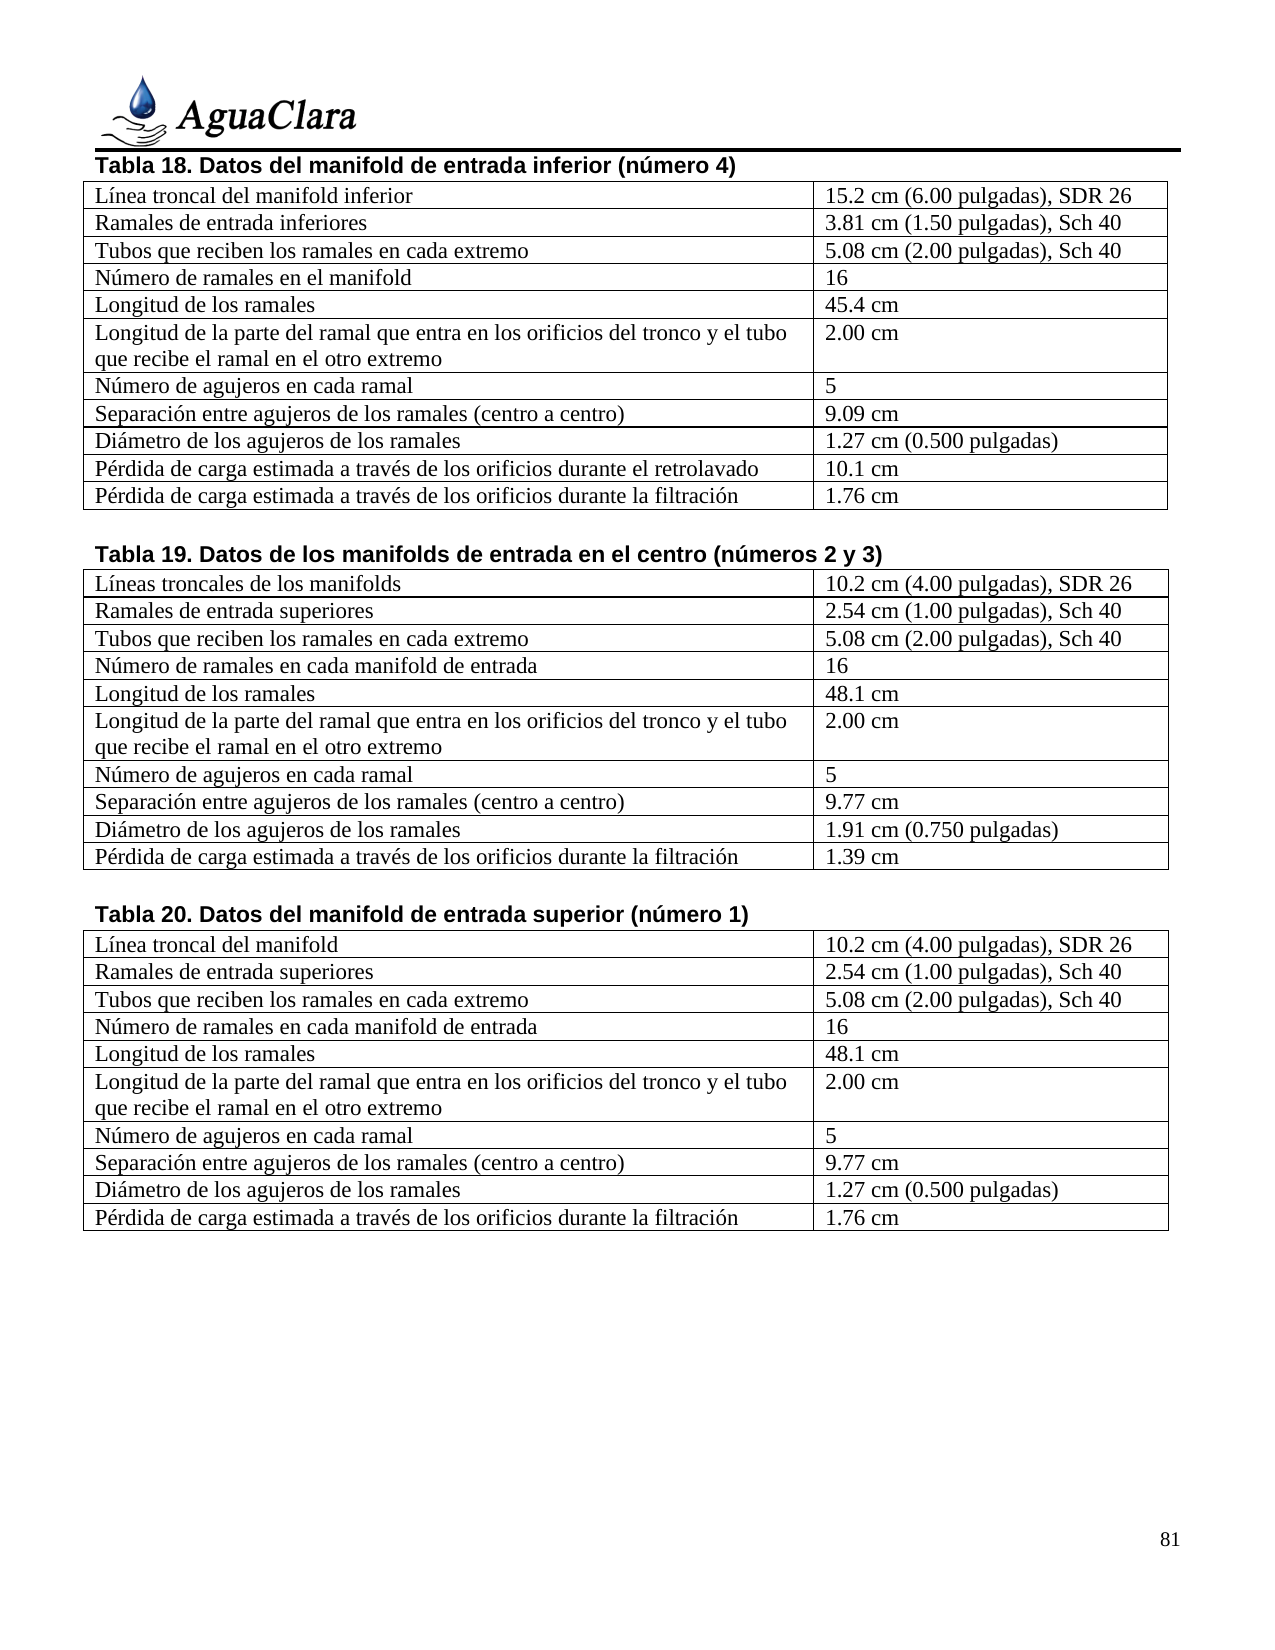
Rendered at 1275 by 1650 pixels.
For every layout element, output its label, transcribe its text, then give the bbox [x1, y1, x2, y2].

text Tabla 19. Datos de los manifolds de entrada en el centro (números 2 y 3) [94, 541, 1181, 567]
table_cell Ramales de entrada superiores [84, 958, 813, 985]
table_header 10.2 cm (4.00 pulgadas), SDR 26 [814, 570, 1168, 596]
table_cell 2.00 cm [814, 1068, 1168, 1121]
table_cell 2.54 cm (1.00 pulgadas), Sch 40 [814, 958, 1168, 985]
table_cell Tubos que reciben los ramales en cada extremo [84, 986, 813, 1012]
table_cell 48.1 cm [814, 680, 1168, 706]
table_cell Tubos que reciben los ramales en cada extremo [84, 625, 813, 651]
table_cell 16 [814, 1013, 1168, 1039]
table_cell Número de ramales en el manifold [84, 264, 813, 290]
table_cell Número de agujeros en cada ramal [84, 1122, 813, 1148]
table_cell Número de agujeros en cada ramal [84, 761, 813, 787]
table_header 10.2 cm (4.00 pulgadas), SDR 26 [814, 931, 1168, 957]
table_cell 45.4 cm [814, 291, 1167, 318]
table_cell Diámetro de los agujeros de los ramales [84, 1176, 813, 1203]
table_cell 1.76 cm [814, 482, 1167, 508]
table_cell Ramales de entrada inferiores [84, 209, 813, 236]
table_header Línea troncal del manifold [84, 931, 813, 957]
table_cell 2.00 cm [814, 319, 1167, 372]
text Tabla 20. Datos del manifold de entrada superior (número 1) [94, 901, 1181, 928]
table_cell 5 [814, 761, 1168, 787]
table_header 15.2 cm (6.00 pulgadas), SDR 26 [814, 182, 1167, 208]
table_header Líneas troncales de los manifolds [84, 570, 813, 596]
table_cell 2.00 cm [814, 707, 1168, 760]
table_cell 5 [814, 1122, 1168, 1148]
table_cell 1.27 cm (0.500 pulgadas) [814, 428, 1167, 454]
table_cell 1.91 cm (0.750 pulgadas) [814, 816, 1168, 842]
table_cell Número de ramales en cada manifold de entrada [84, 1013, 813, 1039]
table_cell 3.81 cm (1.50 pulgadas), Sch 40 [814, 209, 1167, 236]
table_cell Pérdida de carga estimada a través de los orificios durante la filtración [84, 1204, 813, 1230]
table_cell 5 [814, 373, 1167, 399]
table_header Línea troncal del manifold inferior [84, 182, 813, 208]
table_cell Longitud de la parte del ramal que entra en los orificios del tronco y el tubo que recibe el ramal en el otro extremo [84, 1068, 813, 1121]
table_cell 5.08 cm (2.00 pulgadas), Sch 40 [814, 237, 1167, 263]
table_cell Número de ramales en cada manifold de entrada [84, 652, 813, 679]
table_cell 5.08 cm (2.00 pulgadas), Sch 40 [814, 986, 1168, 1012]
table_cell Longitud de los ramales [84, 291, 813, 318]
table_cell 1.27 cm (0.500 pulgadas) [814, 1176, 1168, 1203]
table_cell Tubos que reciben los ramales en cada extremo [84, 237, 813, 263]
table_cell Separación entre agujeros de los ramales (centro a centro) [84, 400, 813, 426]
table_cell Diámetro de los agujeros de los ramales [84, 816, 813, 842]
table_cell Longitud de la parte del ramal que entra en los orificios del tronco y el tubo que recibe el ramal en el otro extremo [84, 319, 813, 372]
table_cell Pérdida de carga estimada a través de los orificios durante la filtración [84, 482, 813, 508]
table_cell 1.39 cm [814, 843, 1168, 869]
table_cell 9.09 cm [814, 400, 1167, 426]
table_cell Número de agujeros en cada ramal [84, 373, 813, 399]
table_cell 5.08 cm (2.00 pulgadas), Sch 40 [814, 625, 1168, 651]
picture [94, 75, 373, 148]
table_cell Pérdida de carga estimada a través de los orificios durante la filtración [84, 843, 813, 869]
table_cell 9.77 cm [814, 788, 1168, 814]
table_cell Diámetro de los agujeros de los ramales [84, 428, 813, 454]
table_cell 16 [814, 264, 1167, 290]
table_cell Longitud de los ramales [84, 680, 813, 706]
table_cell Separación entre agujeros de los ramales (centro a centro) [84, 788, 813, 814]
table_cell 10.1 cm [814, 455, 1167, 481]
table_cell Separación entre agujeros de los ramales (centro a centro) [84, 1149, 813, 1175]
table_cell 48.1 cm [814, 1041, 1168, 1067]
table_cell Longitud de los ramales [84, 1041, 813, 1067]
table_cell 9.77 cm [814, 1149, 1168, 1175]
table_cell Ramales de entrada superiores [84, 598, 813, 624]
table_cell Pérdida de carga estimada a través de los orificios durante el retrolavado [84, 455, 813, 481]
table_cell Longitud de la parte del ramal que entra en los orificios del tronco y el tubo que recibe el ramal en el otro extremo [84, 707, 813, 760]
table_cell 1.76 cm [814, 1204, 1168, 1230]
table_cell 16 [814, 652, 1168, 679]
table_cell 2.54 cm (1.00 pulgadas), Sch 40 [814, 598, 1168, 624]
text Tabla 18. Datos del manifold de entrada inferior (número 4) [94, 152, 1181, 179]
